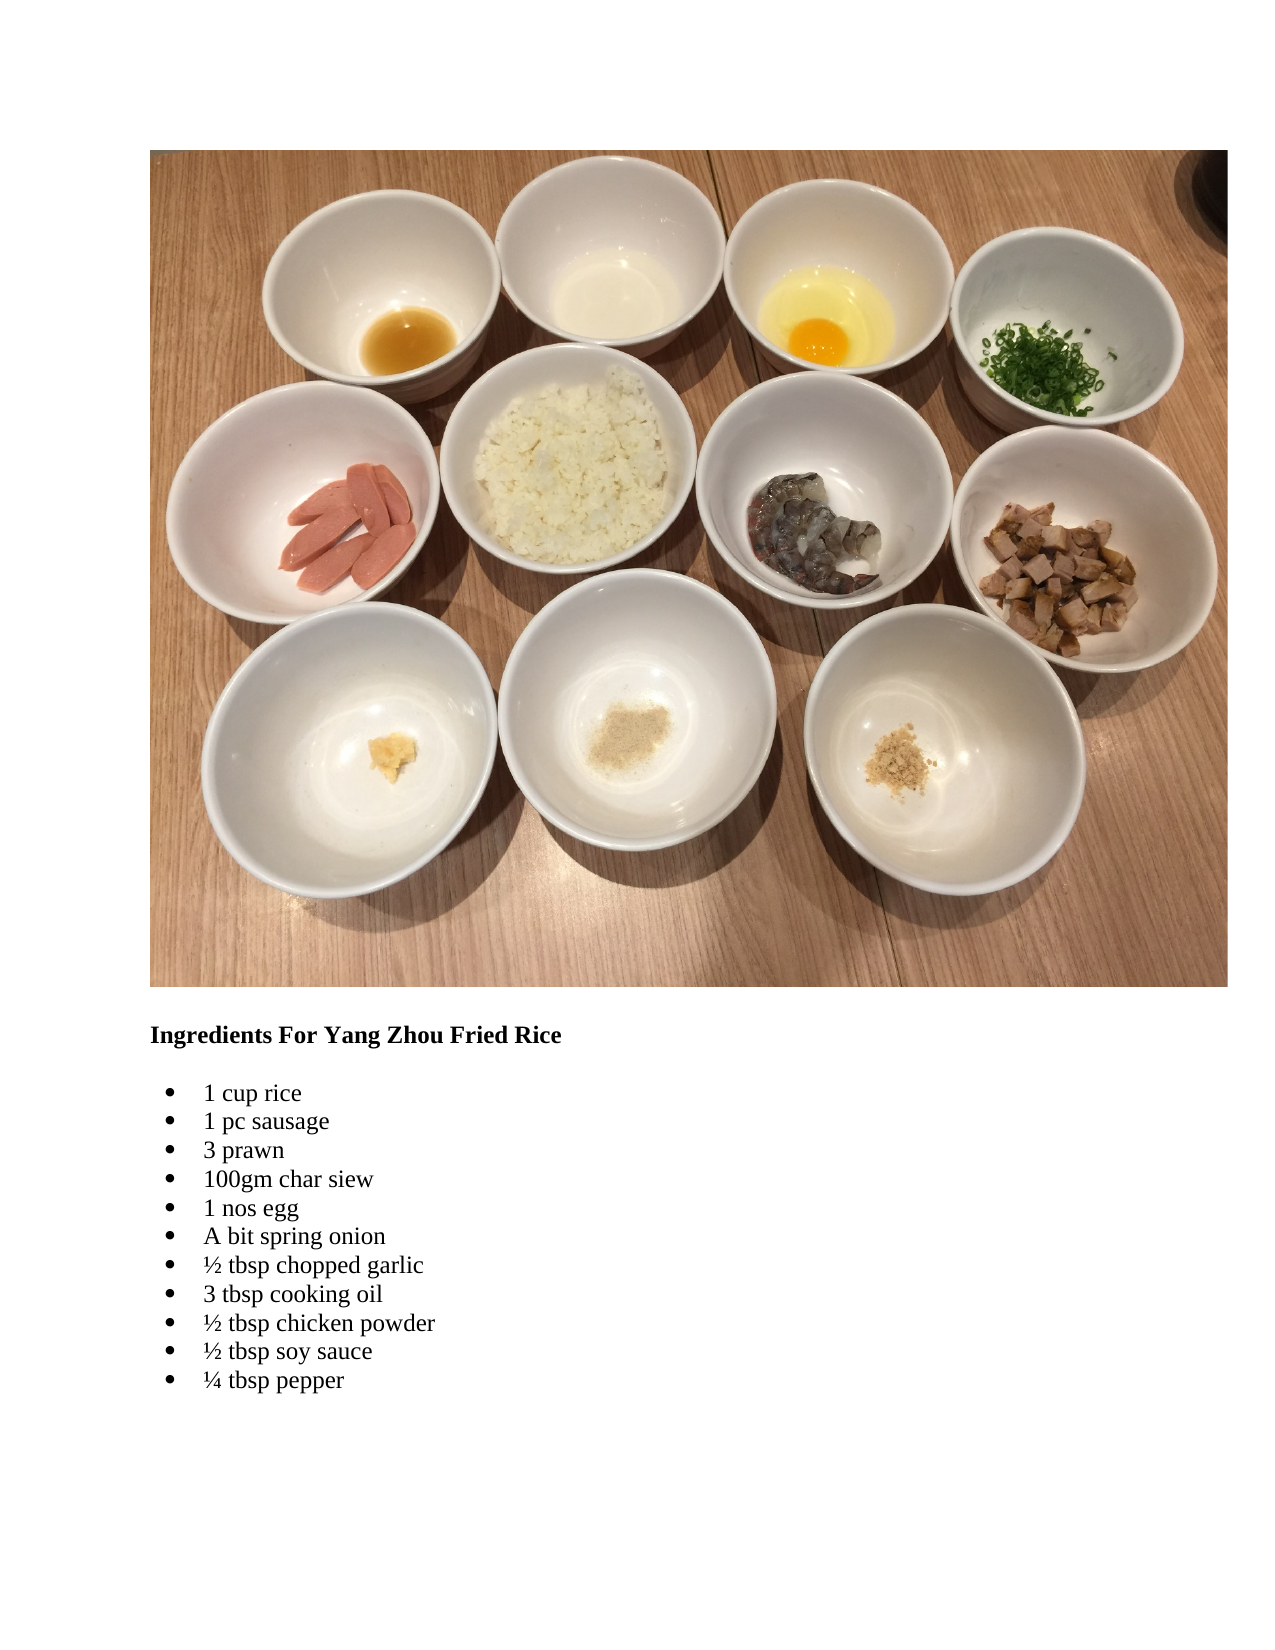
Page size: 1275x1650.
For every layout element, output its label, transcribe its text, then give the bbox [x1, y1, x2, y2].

list 1 nos egg [166, 1193, 1125, 1221]
list 1 cup rice [166, 1078, 1125, 1106]
list ¼ tbsp pepper [166, 1365, 1125, 1394]
list ½ tbsp chicken powder [166, 1308, 1125, 1336]
picture [150, 150, 1228, 987]
list 3 prawn [166, 1135, 1125, 1164]
list ½ tbsp soy sauce [166, 1336, 1125, 1365]
list 100gm char siew [166, 1164, 1125, 1193]
list A bit spring onion [166, 1221, 1125, 1250]
text Ingredients For Yang Zhou Fried Rice [150, 1020, 1125, 1048]
list 3 tbsp cooking oil [166, 1279, 1125, 1308]
list ½ tbsp chopped garlic [166, 1250, 1125, 1279]
list 1 pc sausage [166, 1106, 1125, 1135]
